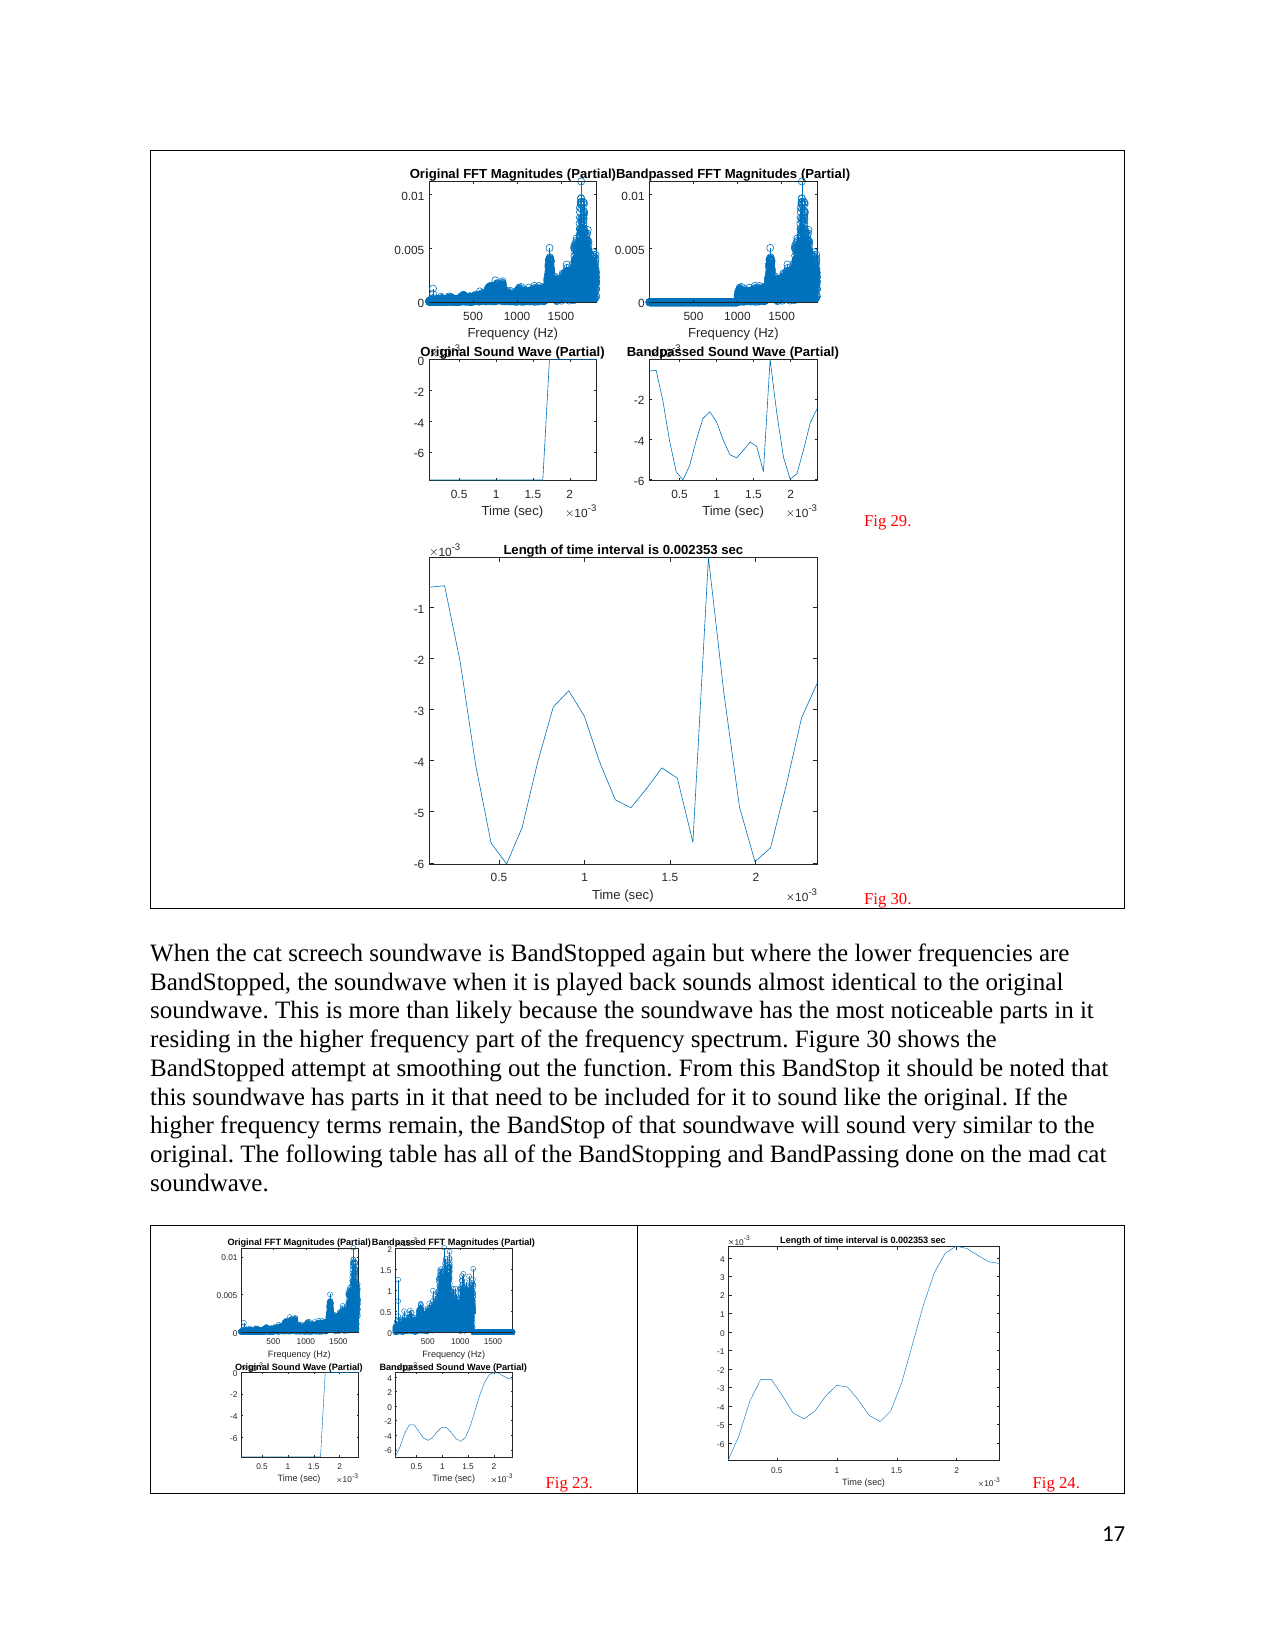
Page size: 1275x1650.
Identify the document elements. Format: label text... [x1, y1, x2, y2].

table_header Fig 24. [638, 1226, 1124, 1492]
table_header Fig 23. [151, 1226, 637, 1492]
text When the cat screech soundwave is BandStopped again but where the lower frequencies are BandStopped, the soundwave when it is played back sounds almost identical to the original soundwave. This is more than likely because the soundwave has the most noticeable parts in it residing in the higher frequency part of the frequency spectrum. Figure 30 shows the BandStopped attempt at smoothing out the function. From this BandStop it should be noted that this soundwave has parts in it that need to be included for it to sound like the original. If the higher frequency terms remain, the BandStop of that soundwave will sound very similar to the original. The following table has all of the BandStopping and BandPassing done on the mad cat soundwave. [150, 938, 1125, 1197]
table_cell Fig 29. Fig 30. [151, 151, 1124, 908]
